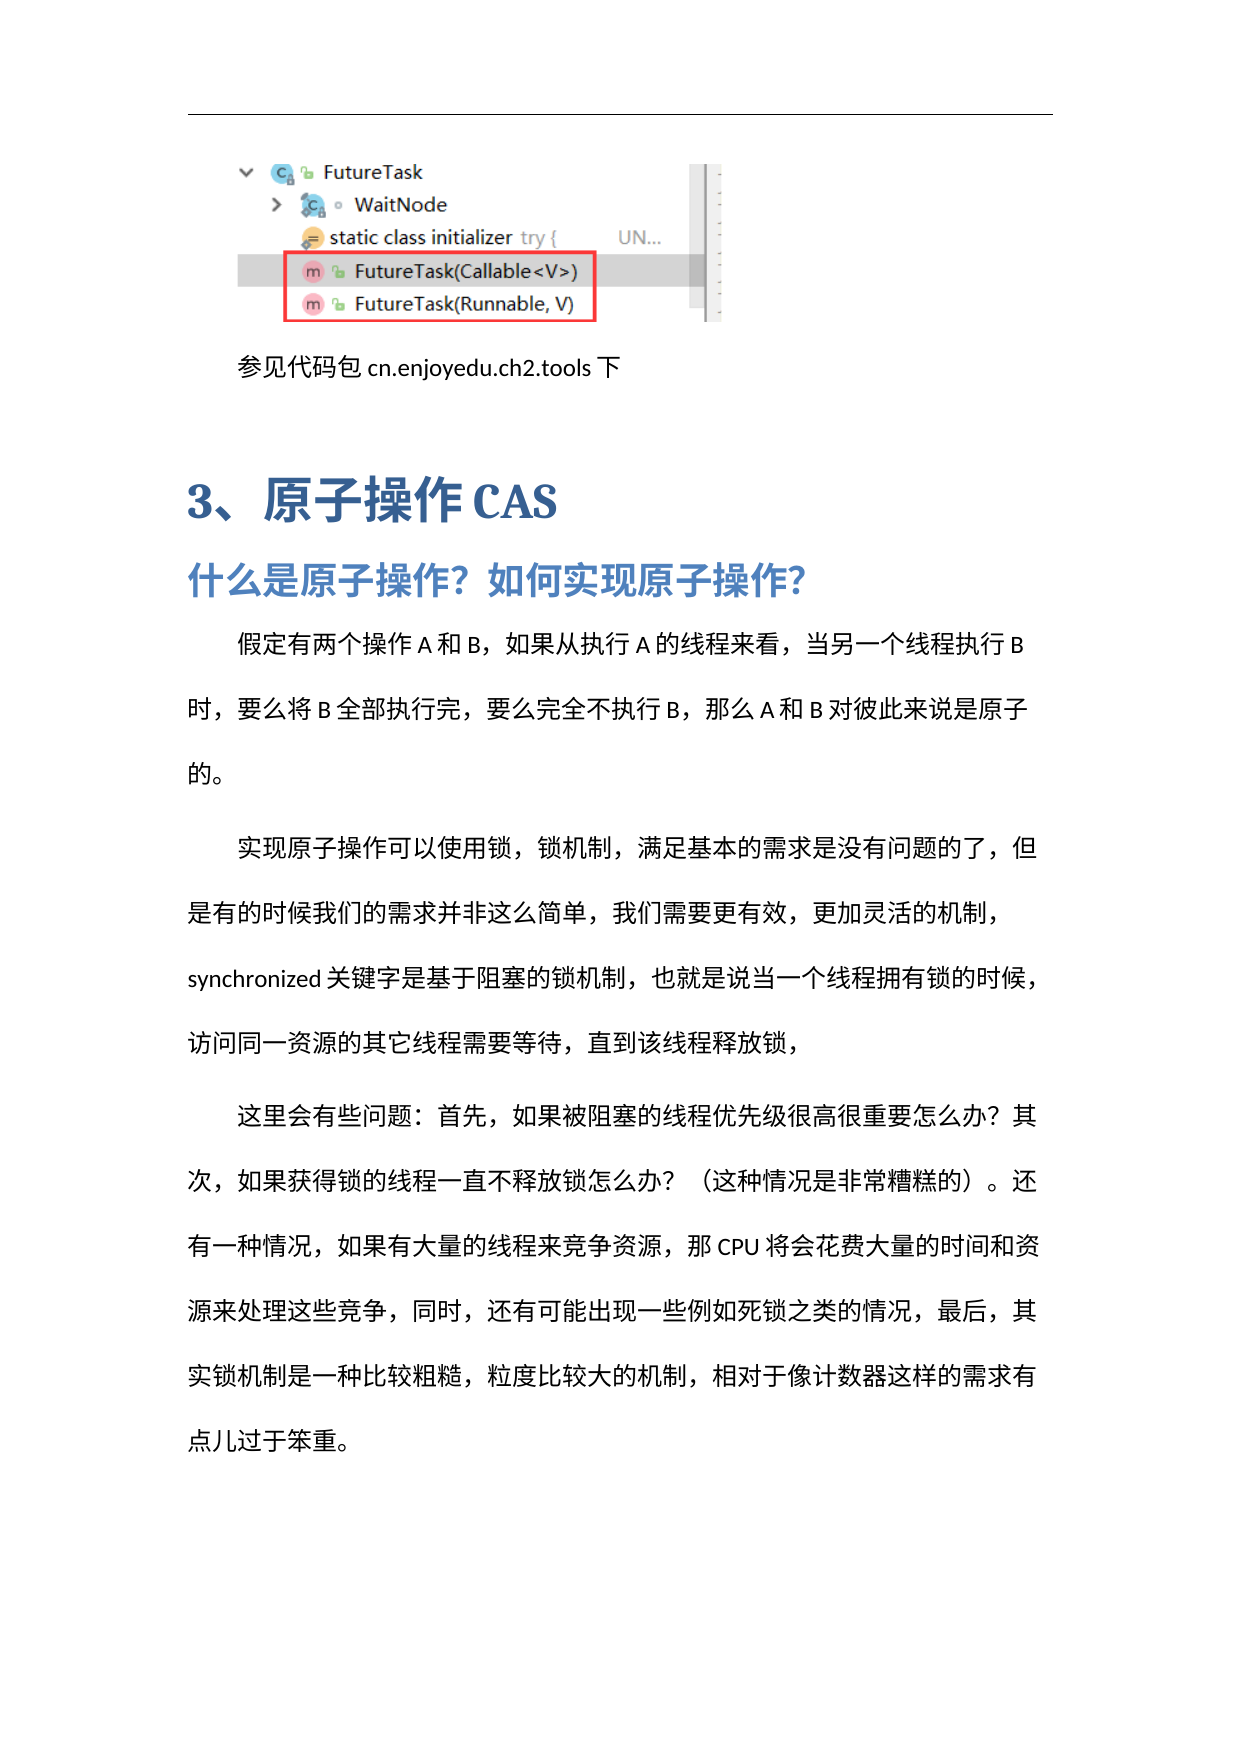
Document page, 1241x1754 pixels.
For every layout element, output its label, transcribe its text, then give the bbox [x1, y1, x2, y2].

text 假定有两个操作A和B，如果从执行A的线程来看，当另一个线程执行B时，要么将B全部执行完，要么完全不执行B，那么A和B对彼此来说是原子的。 [187, 610, 1053, 805]
picture [237, 164, 722, 322]
subtitle 什么是原子操作？如何实现原子操作？ [187, 545, 1053, 610]
text 实现原子操作可以使用锁，锁机制，满足基本的需求是没有问题的了，但是有的时候我们的需求并非这么简单，我们需要更有效，更加灵活的机制，synchronized关键字是基于阻塞的锁机制，也就是说当一个线程拥有锁的时候，访问同一资源的其它线程需要等待，直到该线程释放锁， [187, 814, 1053, 1074]
subtitle 3、原子操作CAS [187, 448, 1053, 545]
text 参见代码包cn.enjoyedu.ch2.tools下 [187, 333, 1053, 398]
text 这里会有些问题：首先，如果被阻塞的线程优先级很高很重要怎么办？其次，如果获得锁的线程一直不释放锁怎么办？（这种情况是非常糟糕的）。还有一种情况，如果有大量的线程来竞争资源，那CPU将会花费大量的时间和资源来处理这些竞争，同时，还有可能出现一些例如死锁之类的情况，最后，其实锁机制是一种比较粗糙，粒度比较大的机制，相对于像计数器这样的需求有点儿过于笨重。 [187, 1082, 1053, 1472]
